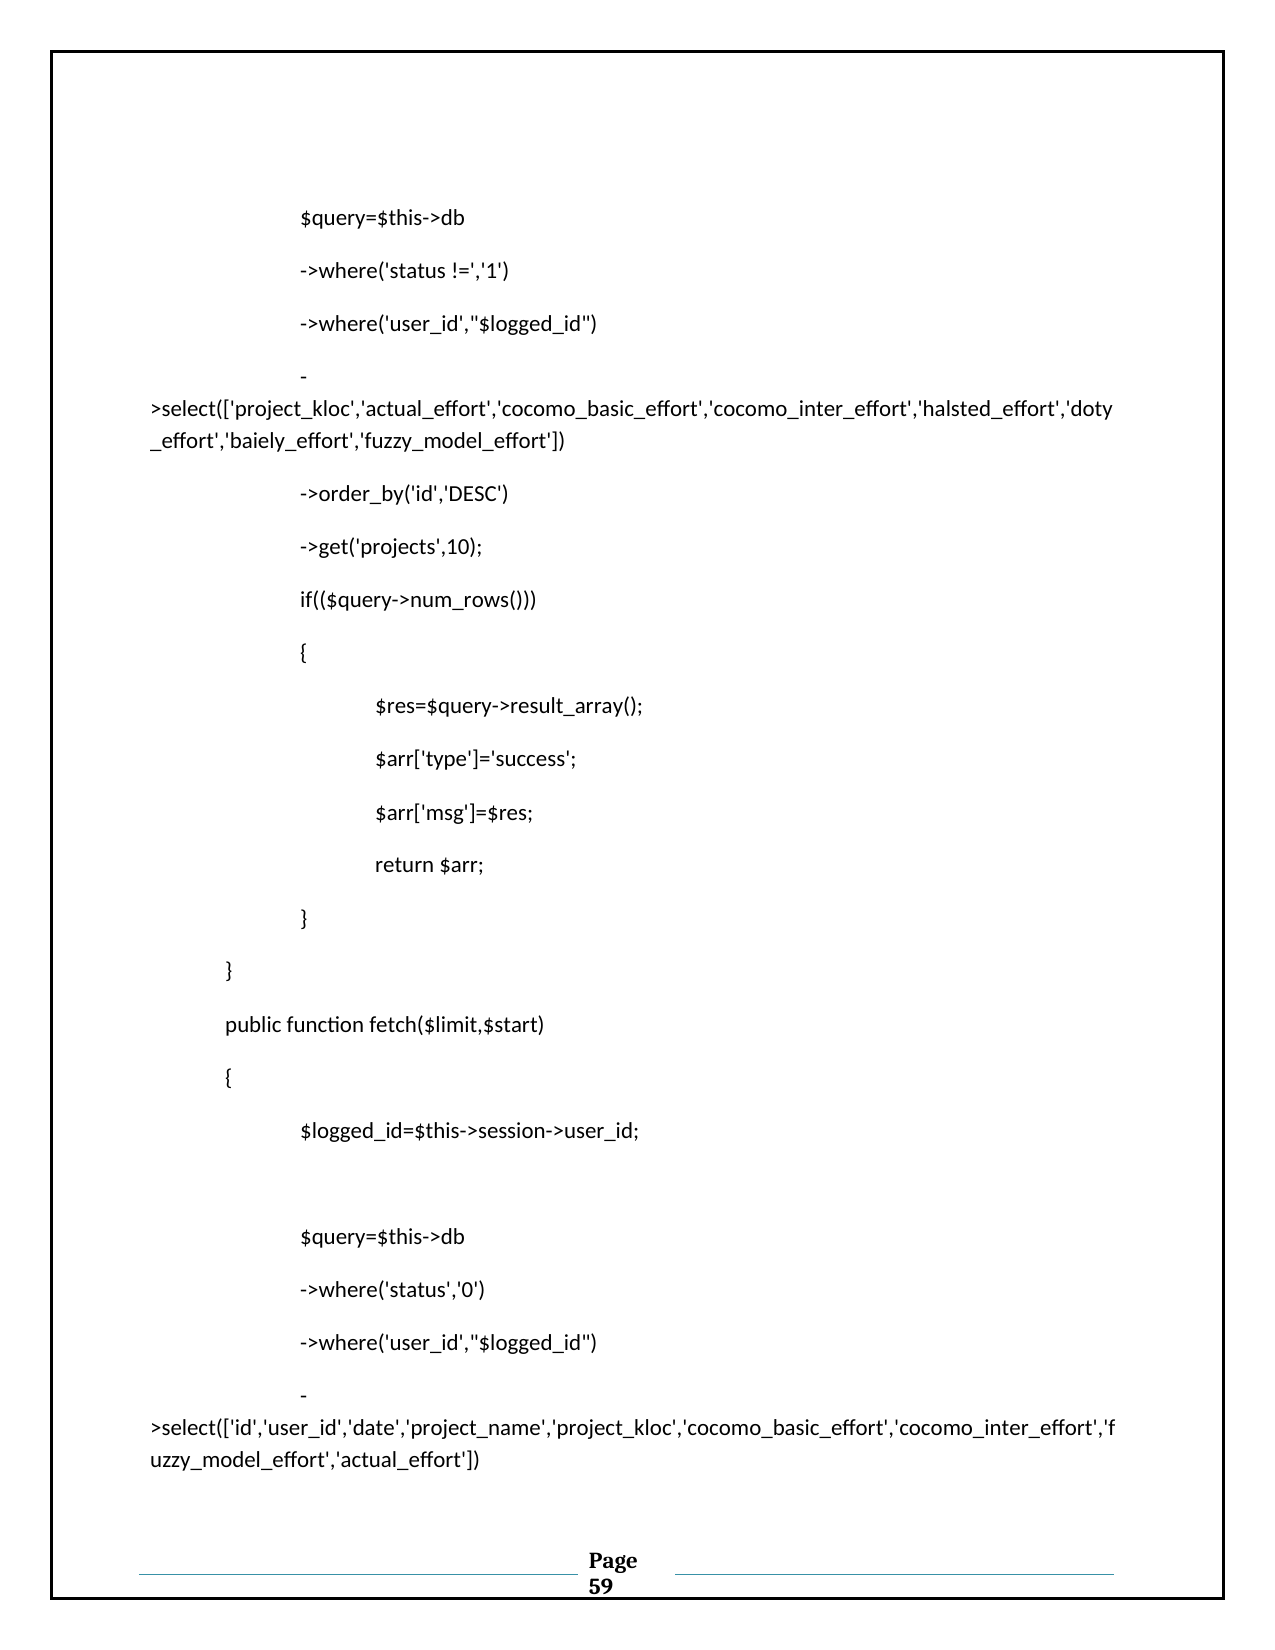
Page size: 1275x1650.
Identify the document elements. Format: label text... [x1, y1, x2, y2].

text ->select(['id','user_id','date','project_name','project_kloc','cocomo_basic_effort','cocomo_inter_effort','fuzzy_model_effort','actual_effort']) [150, 1381, 1125, 1473]
text ->where('status','0') [150, 1275, 1125, 1303]
text ->order_by('id','DESC') [150, 479, 1125, 507]
text public function fetch($limit,$start) [150, 1010, 1125, 1038]
text ->select(['project_kloc','actual_effort','cocomo_basic_effort','cocomo_inter_effort','halsted_effort','doty_effort','baiely_effort','fuzzy_model_effort']) [150, 362, 1125, 454]
text ->where('user_id',"$logged_id") [150, 309, 1125, 337]
text { [150, 638, 1125, 667]
text if(($query->num_rows())) [150, 586, 1125, 613]
text $query=$this->db [150, 1222, 1125, 1250]
text $logged_id=$this->session->user_id; [150, 1116, 1125, 1144]
text $arr['msg']=$res; [150, 798, 1125, 826]
text } [150, 957, 1125, 985]
text ->where('status !=','1') [150, 256, 1125, 284]
text { [150, 1063, 1125, 1091]
text $res=$query->result_array(); [150, 692, 1125, 719]
text $query=$this->db [150, 203, 1125, 231]
text return $arr; [150, 851, 1125, 879]
text ->where('user_id',"$logged_id") [150, 1328, 1125, 1356]
text } [150, 904, 1125, 932]
text $arr['type']='success'; [150, 744, 1125, 773]
text ->get('projects',10); [150, 532, 1125, 561]
